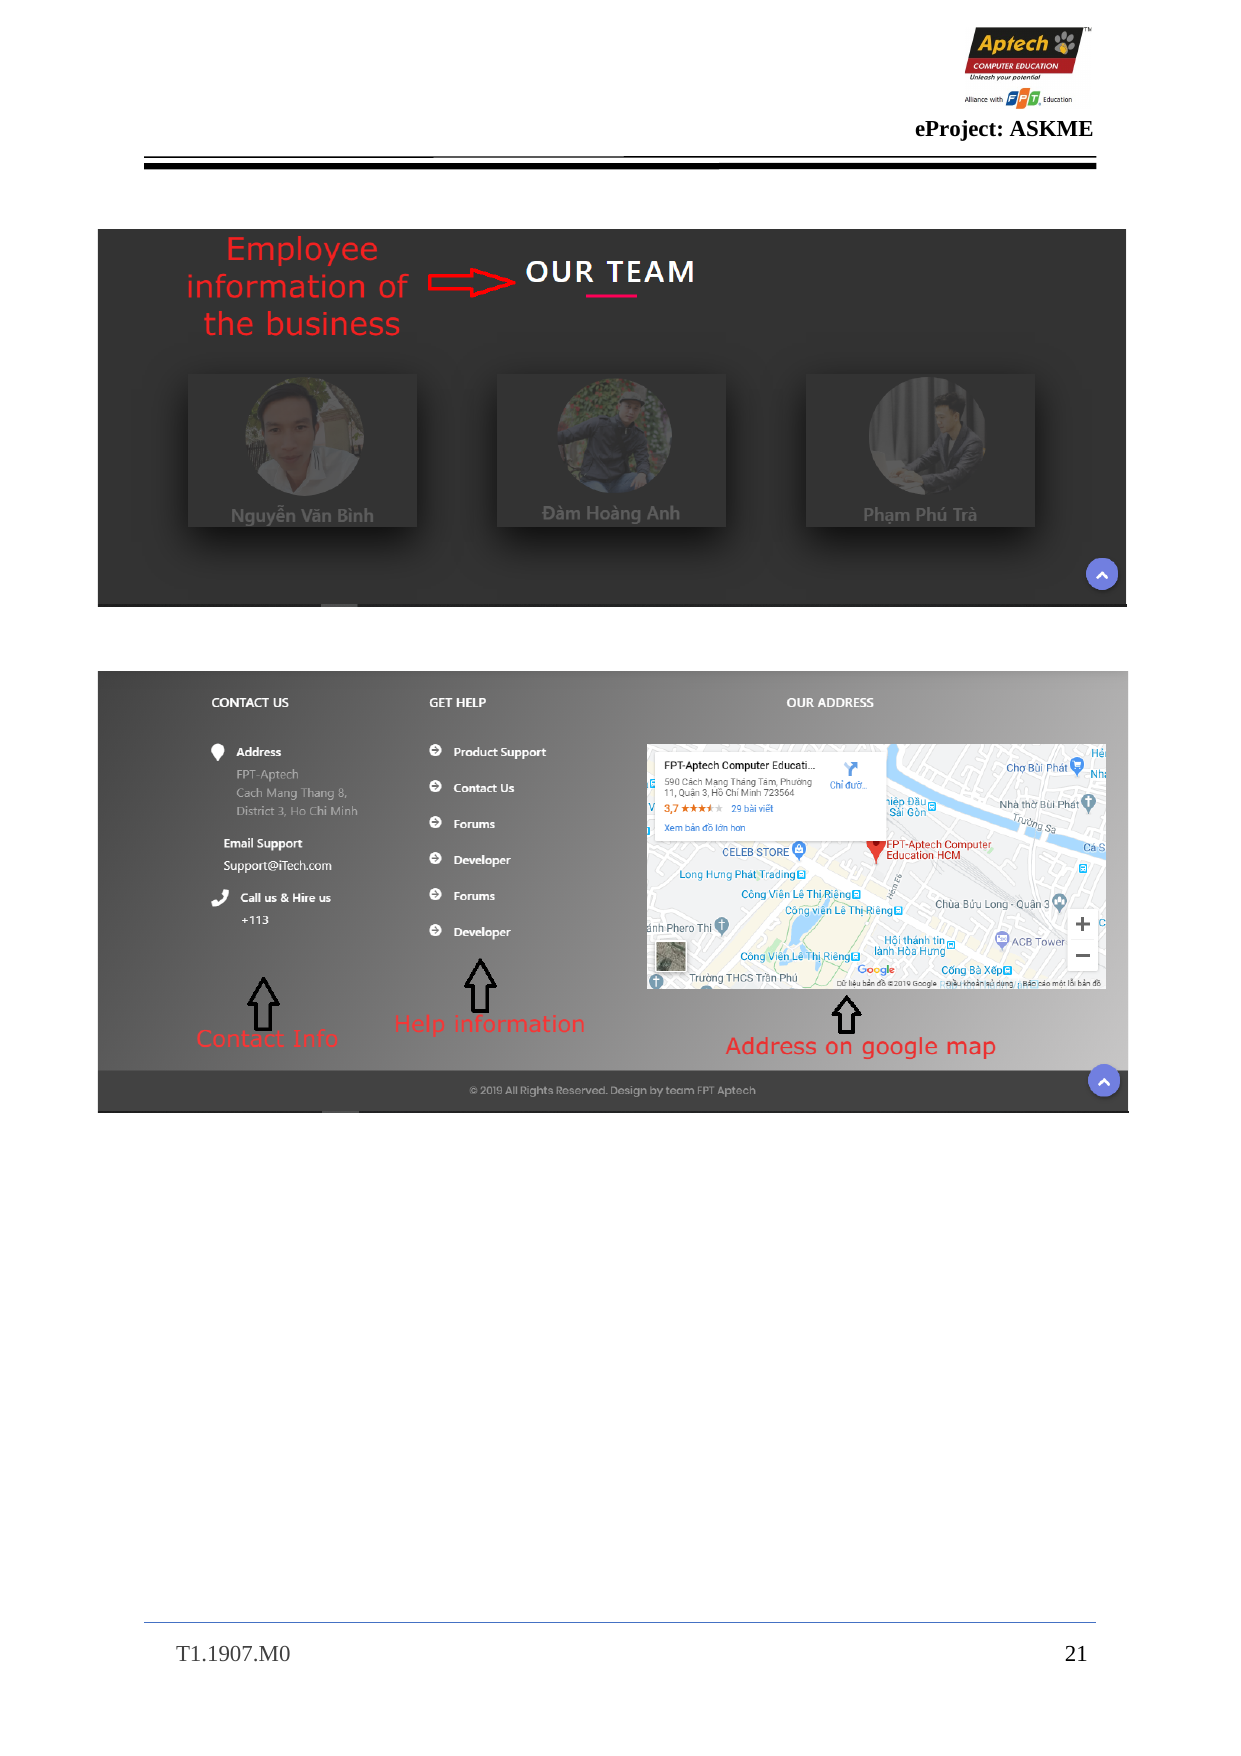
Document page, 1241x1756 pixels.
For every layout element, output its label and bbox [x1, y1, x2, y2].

picture [97, 671, 1129, 1113]
picture [964, 27, 1092, 109]
picture [97, 229, 1127, 607]
